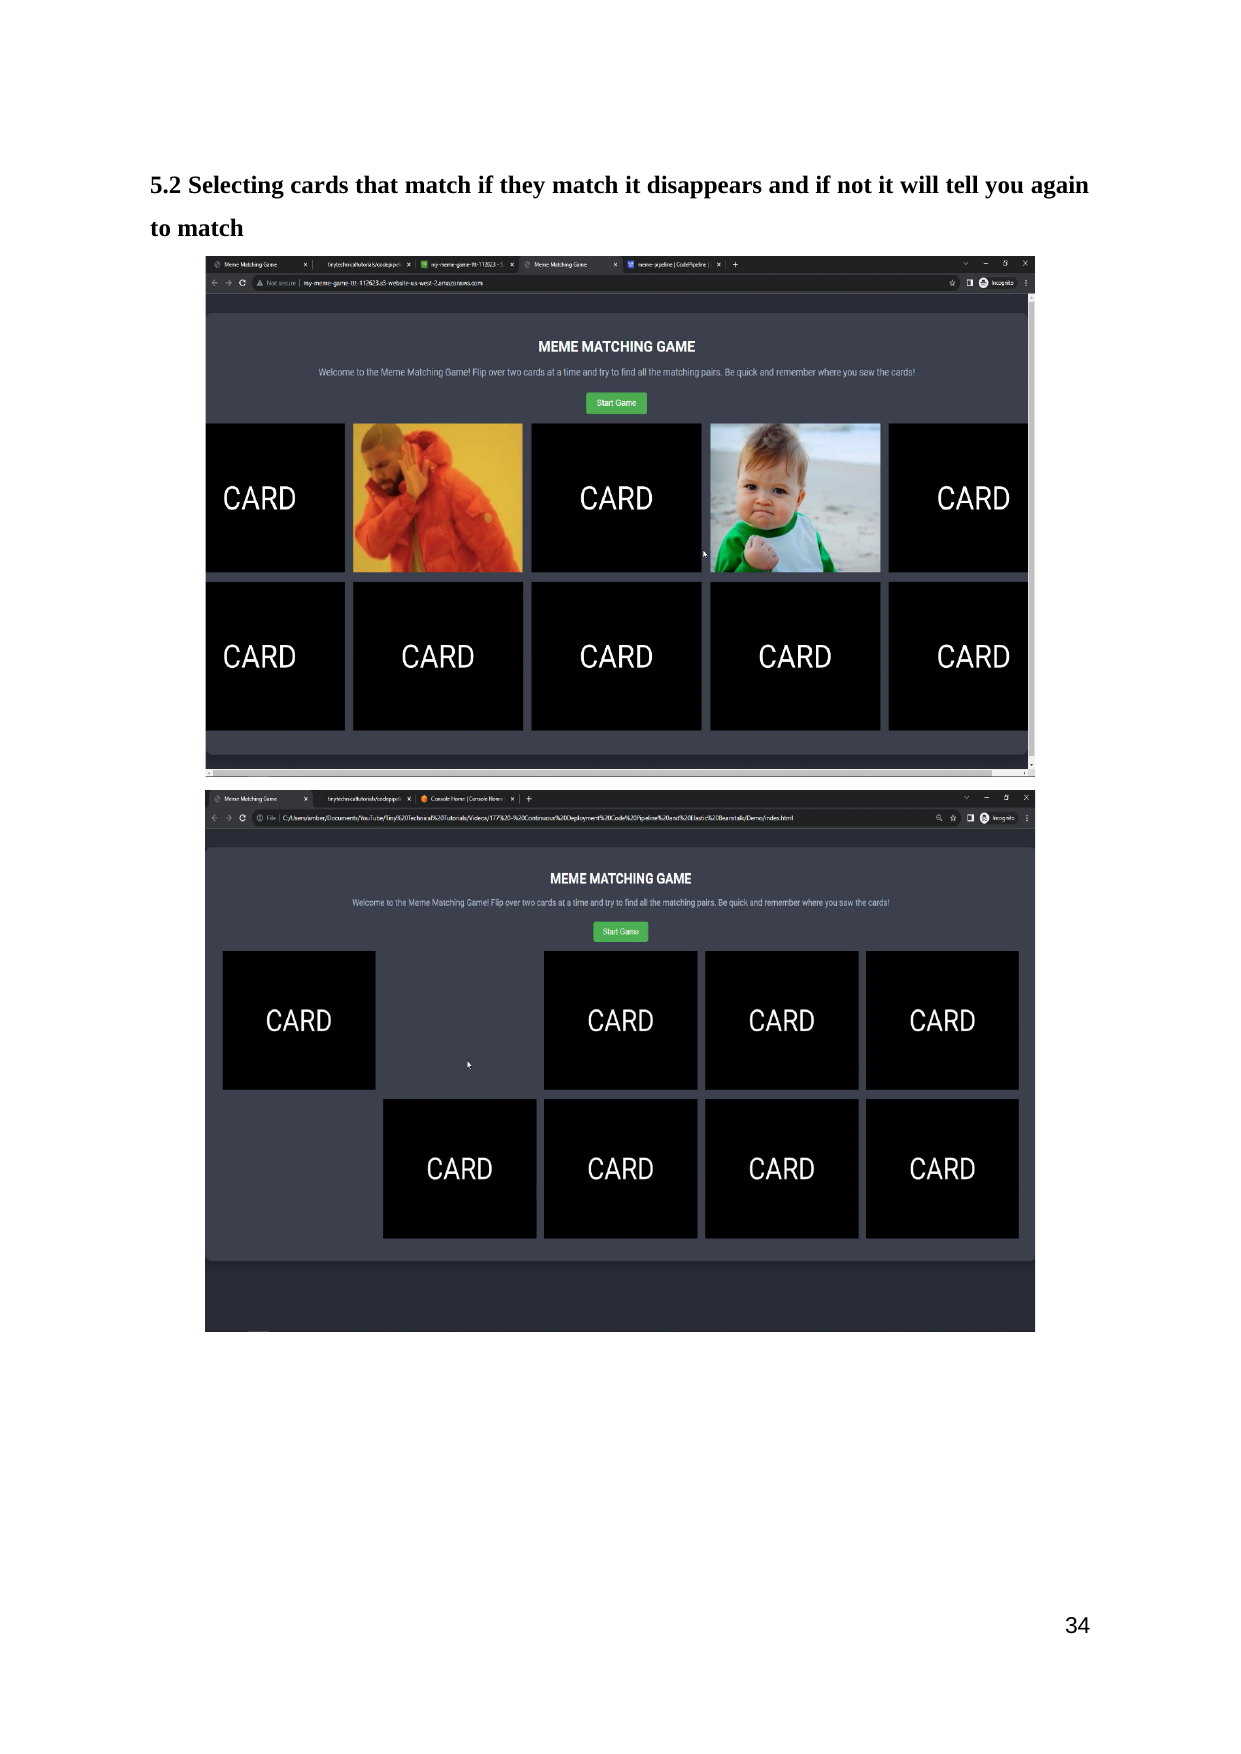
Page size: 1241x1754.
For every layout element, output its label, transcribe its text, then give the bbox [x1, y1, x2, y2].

picture [205, 790, 1035, 1332]
picture [205, 256, 1035, 777]
text 5.2 Selecting cards that match if they match it disappears and if not it will tell you again to match [150, 170, 1090, 242]
